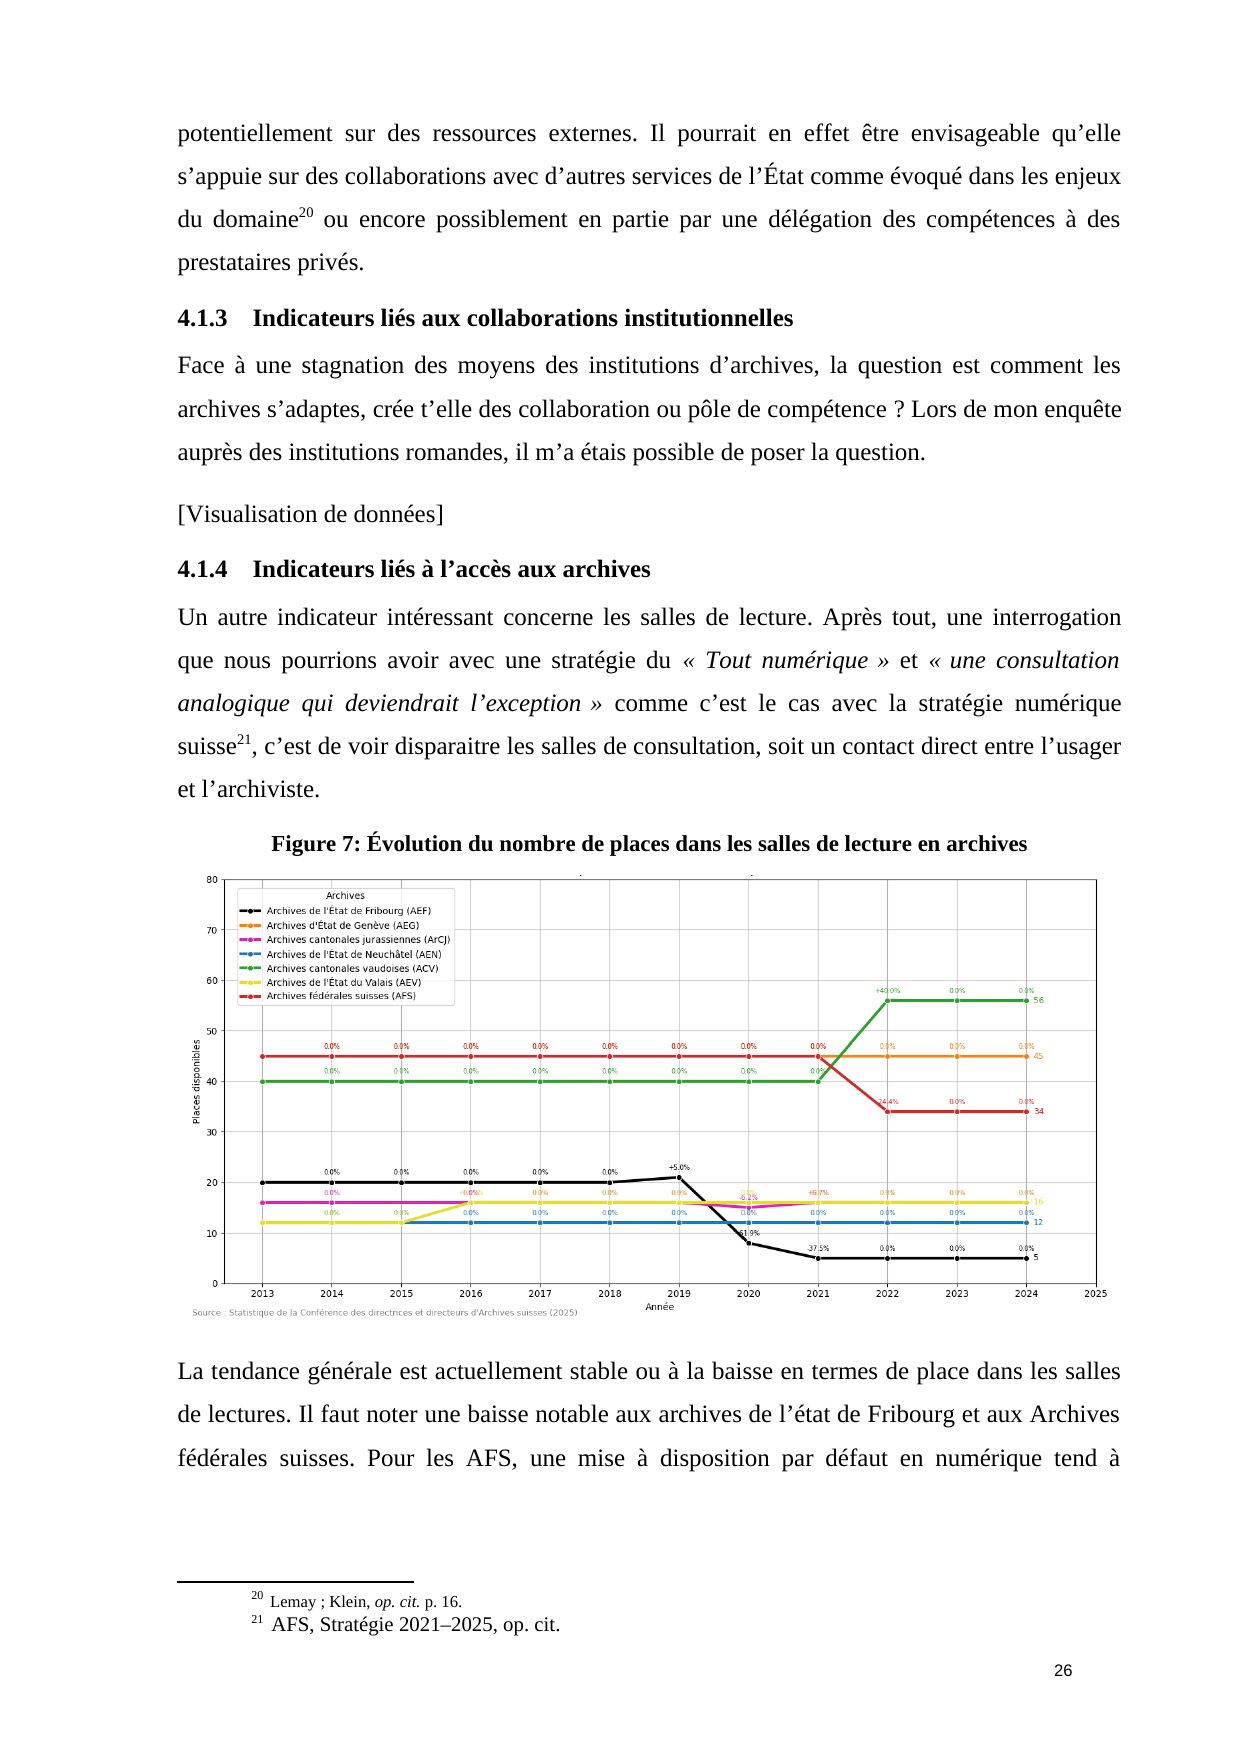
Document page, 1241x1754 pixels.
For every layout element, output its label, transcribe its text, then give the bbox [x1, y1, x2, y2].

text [177, 1356, 1122, 1514]
picture [185, 875, 1114, 1324]
subtitle Indicateurs liés aux collaborations institutionnelles [177, 303, 1122, 332]
text Figure 7: Évolution du nombre de places dans les salles de lecture en archives [177, 830, 1122, 856]
subtitle Indicateurs liés à l’accès aux archives [177, 554, 1122, 583]
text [177, 118, 1122, 276]
text Face à une stagnation des moyens des institutions d’archives, la question est comment les archives s’adaptes, crée t’elle des collaboration ou pôle de compétence ? Lors de mon enquête auprès des institutions romandes, il m’a étais possible de poser la question. [177, 351, 1122, 466]
text Un autre indicateur intéressant concerne les salles de lecture. Après tout, une interrogation que nous pourrions avoir avec une stratégie du « Tout numérique » et « une consultation analogique qui deviendrait l’exception » comme c’est le cas avec la stratégie numérique suisse, c’est de voir disparaitre les salles de consultation, soit un contact direct entre l’usager et l’archiviste. [177, 602, 1122, 803]
text [Visualisation de données] [177, 499, 1122, 527]
